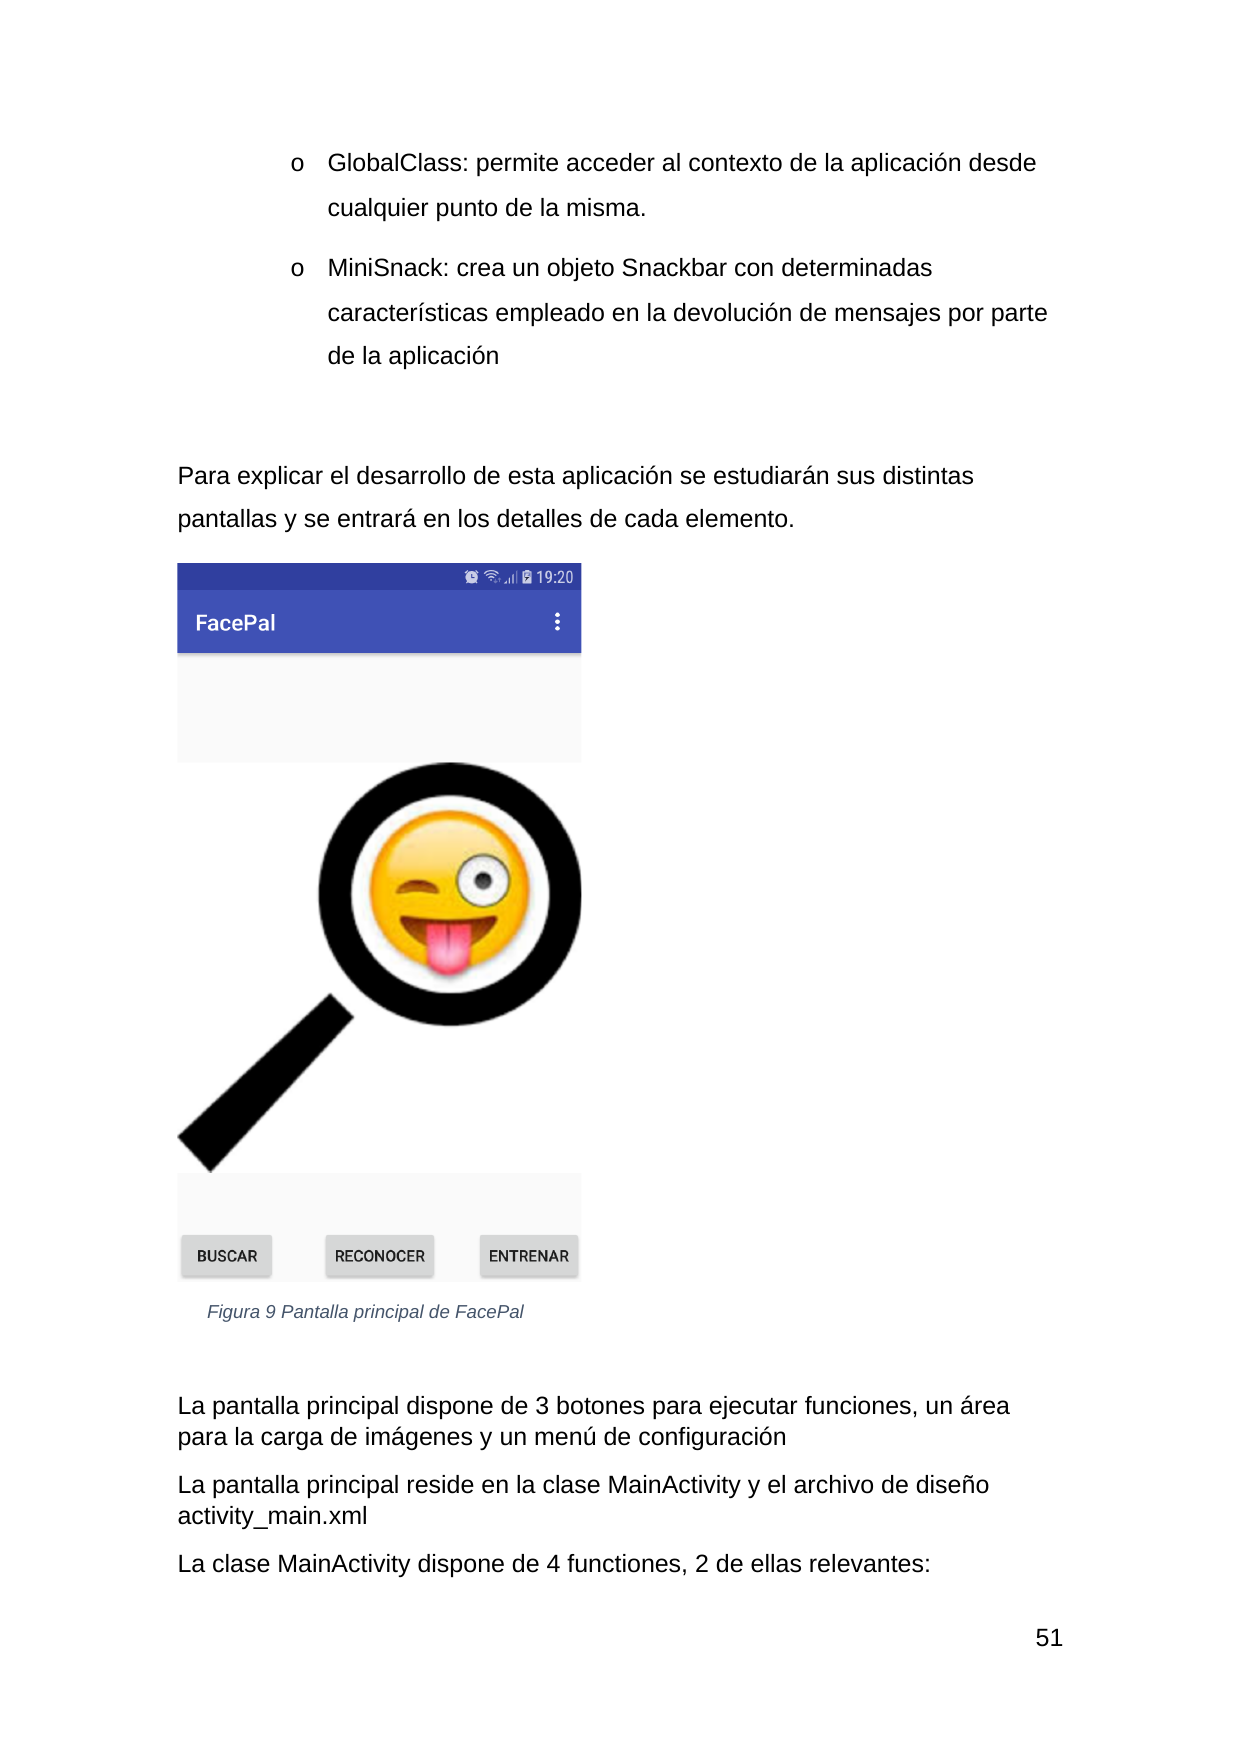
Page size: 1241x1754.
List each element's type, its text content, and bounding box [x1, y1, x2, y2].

list MiniSnack: crea un objeto Snackbar con determinadas características empleado en la devolución de mensajes por parte de la aplicación [290, 253, 1063, 370]
text Para explicar el desarrollo de esta aplicación se estudiarán sus distintas pantallas y se entrará en los detalles de cada elemento. [177, 461, 1063, 533]
text La pantalla principal dispone de 3 botones para ejecutar funciones, un área para la carga de imágenes y un menú de configuración [177, 1391, 1063, 1451]
text La clase MainActivity dispone de 4 functiones, 2 de ellas relevantes: [177, 1548, 1063, 1577]
picture [177, 563, 582, 1282]
text La pantalla principal reside en la clase MainActivity y el archivo de diseño activity_main.xml [177, 1470, 1063, 1529]
list GlobalClass: permite acceder al contexto de la aplicación desde cualquier punto de la misma. [290, 148, 1063, 222]
